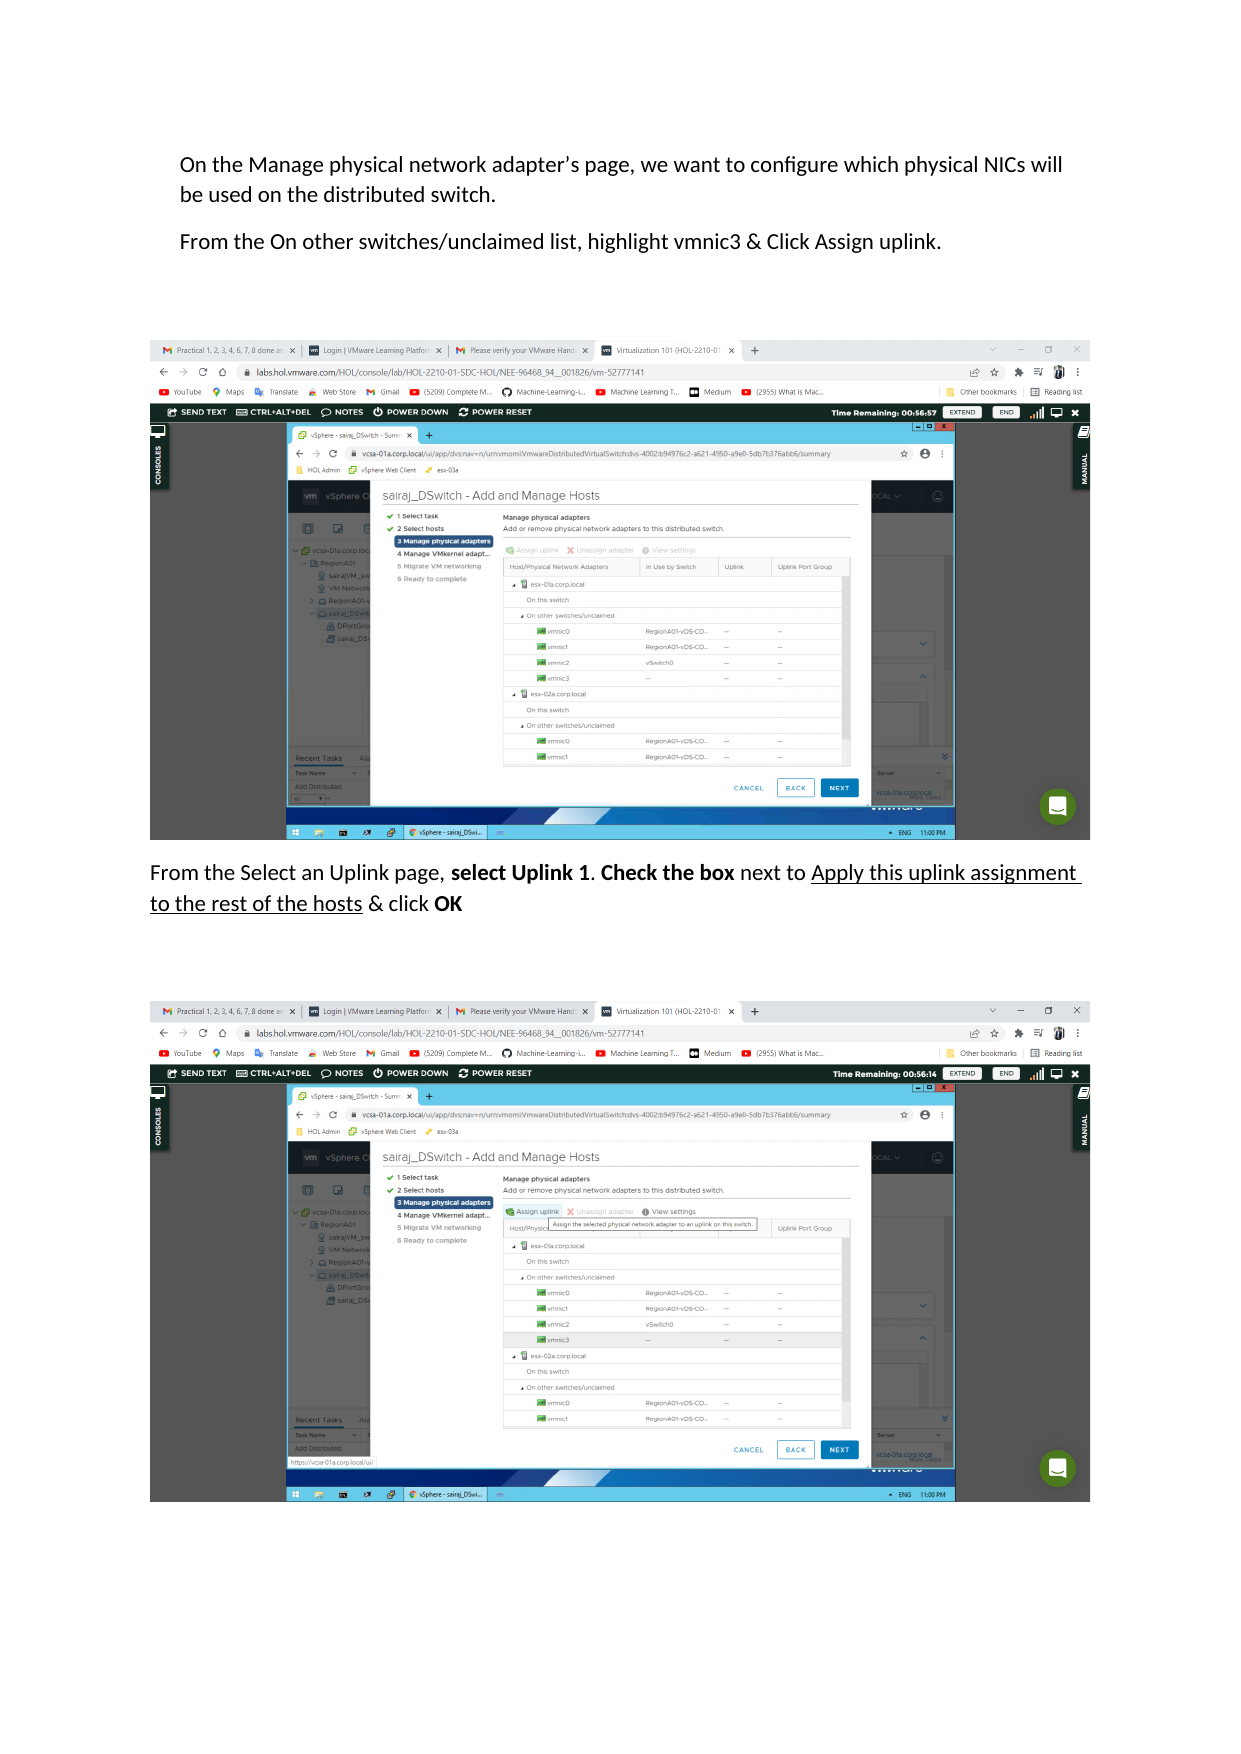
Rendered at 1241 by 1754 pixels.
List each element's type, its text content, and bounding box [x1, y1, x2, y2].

text From the Select an Uplink page, select Uplink 1. Check the box next to Apply this uplink assignment to the rest of the hosts & click OK [150, 858, 1090, 917]
text On the Manage physical network adapter’s page, we want to configure which physical NICs will be used on the distributed switch. [179, 150, 1090, 208]
picture [150, 1001, 1091, 1502]
text From the On other switches/unclaimed list, highlight vmnic3 & Click Assign uplink. [179, 227, 1090, 255]
picture [150, 340, 1091, 840]
